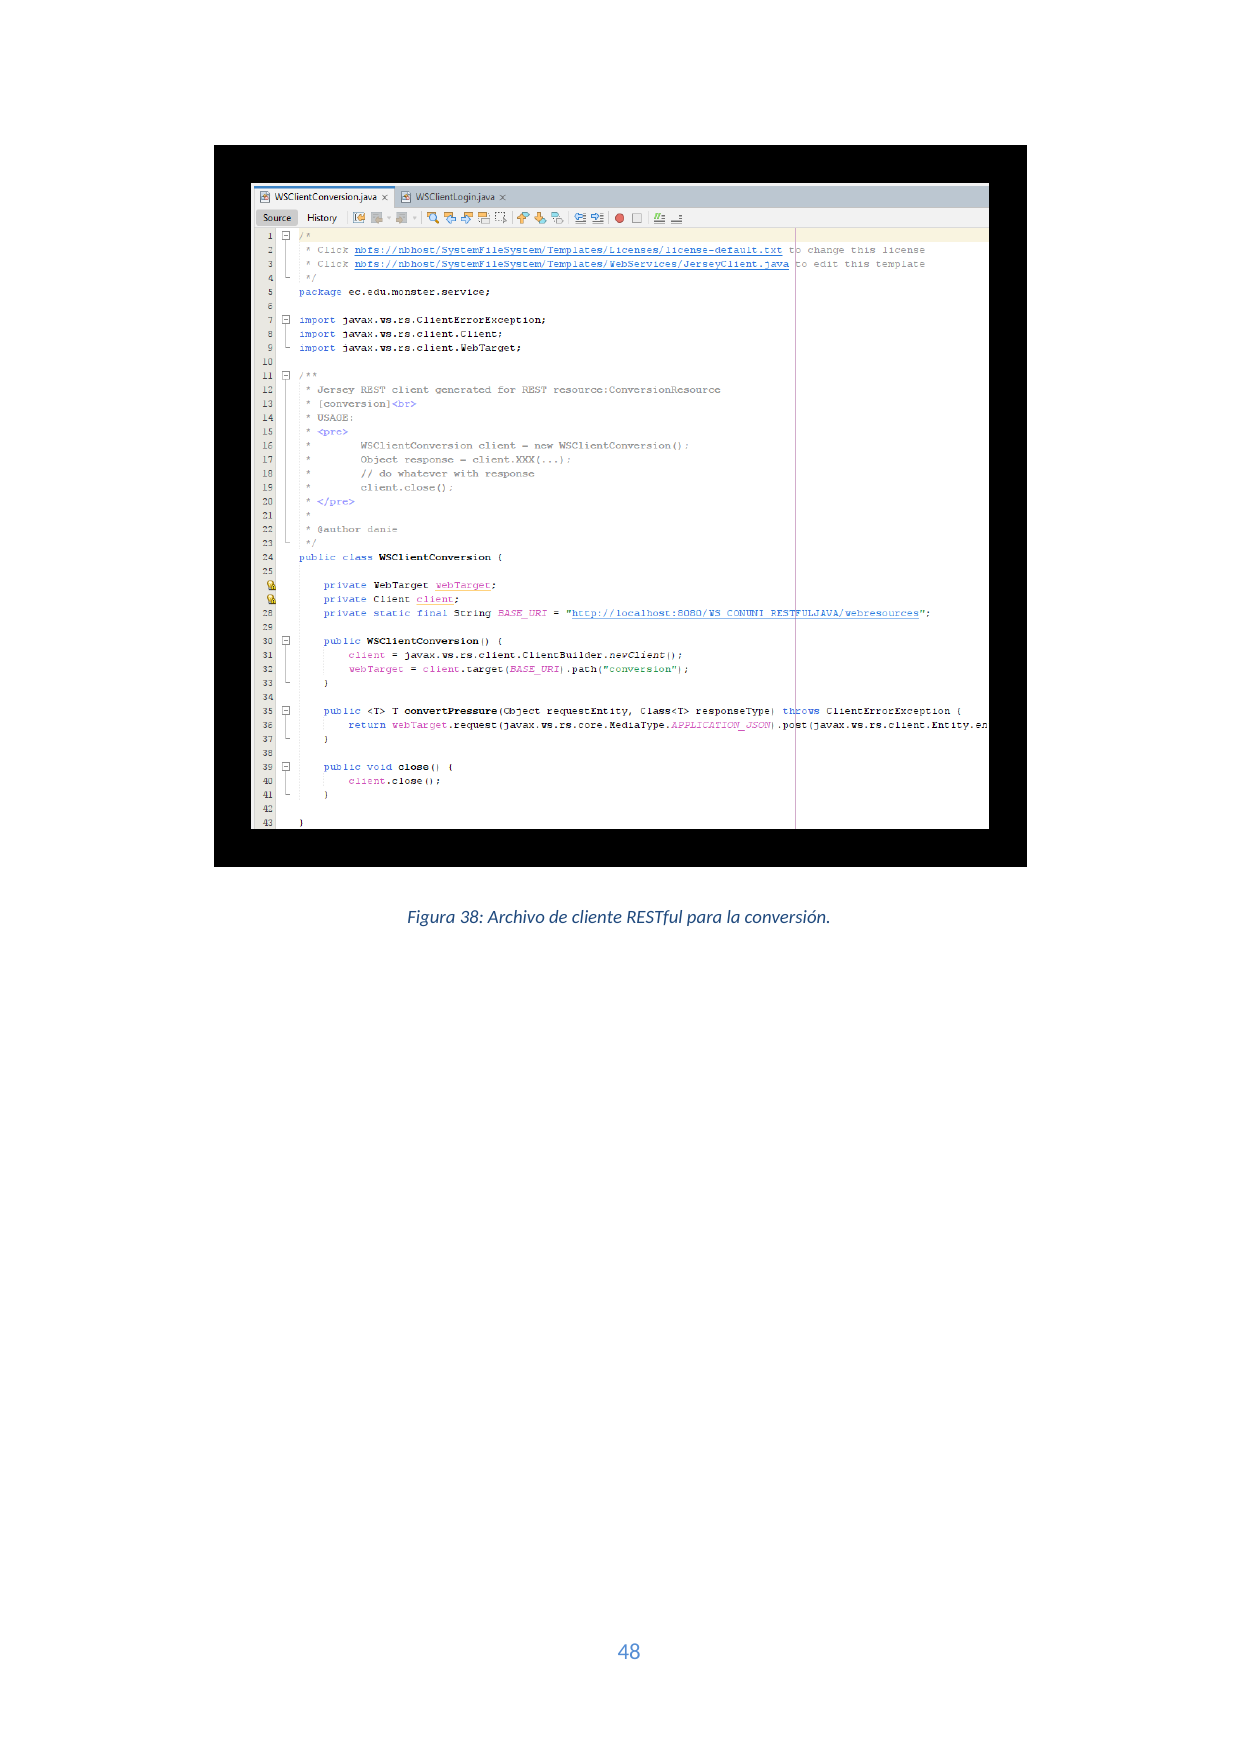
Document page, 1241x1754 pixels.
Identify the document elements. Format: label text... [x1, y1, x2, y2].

text Figura 38: Archivo de cliente RESTful para la conversión. [177, 905, 1063, 928]
picture [251, 183, 989, 829]
